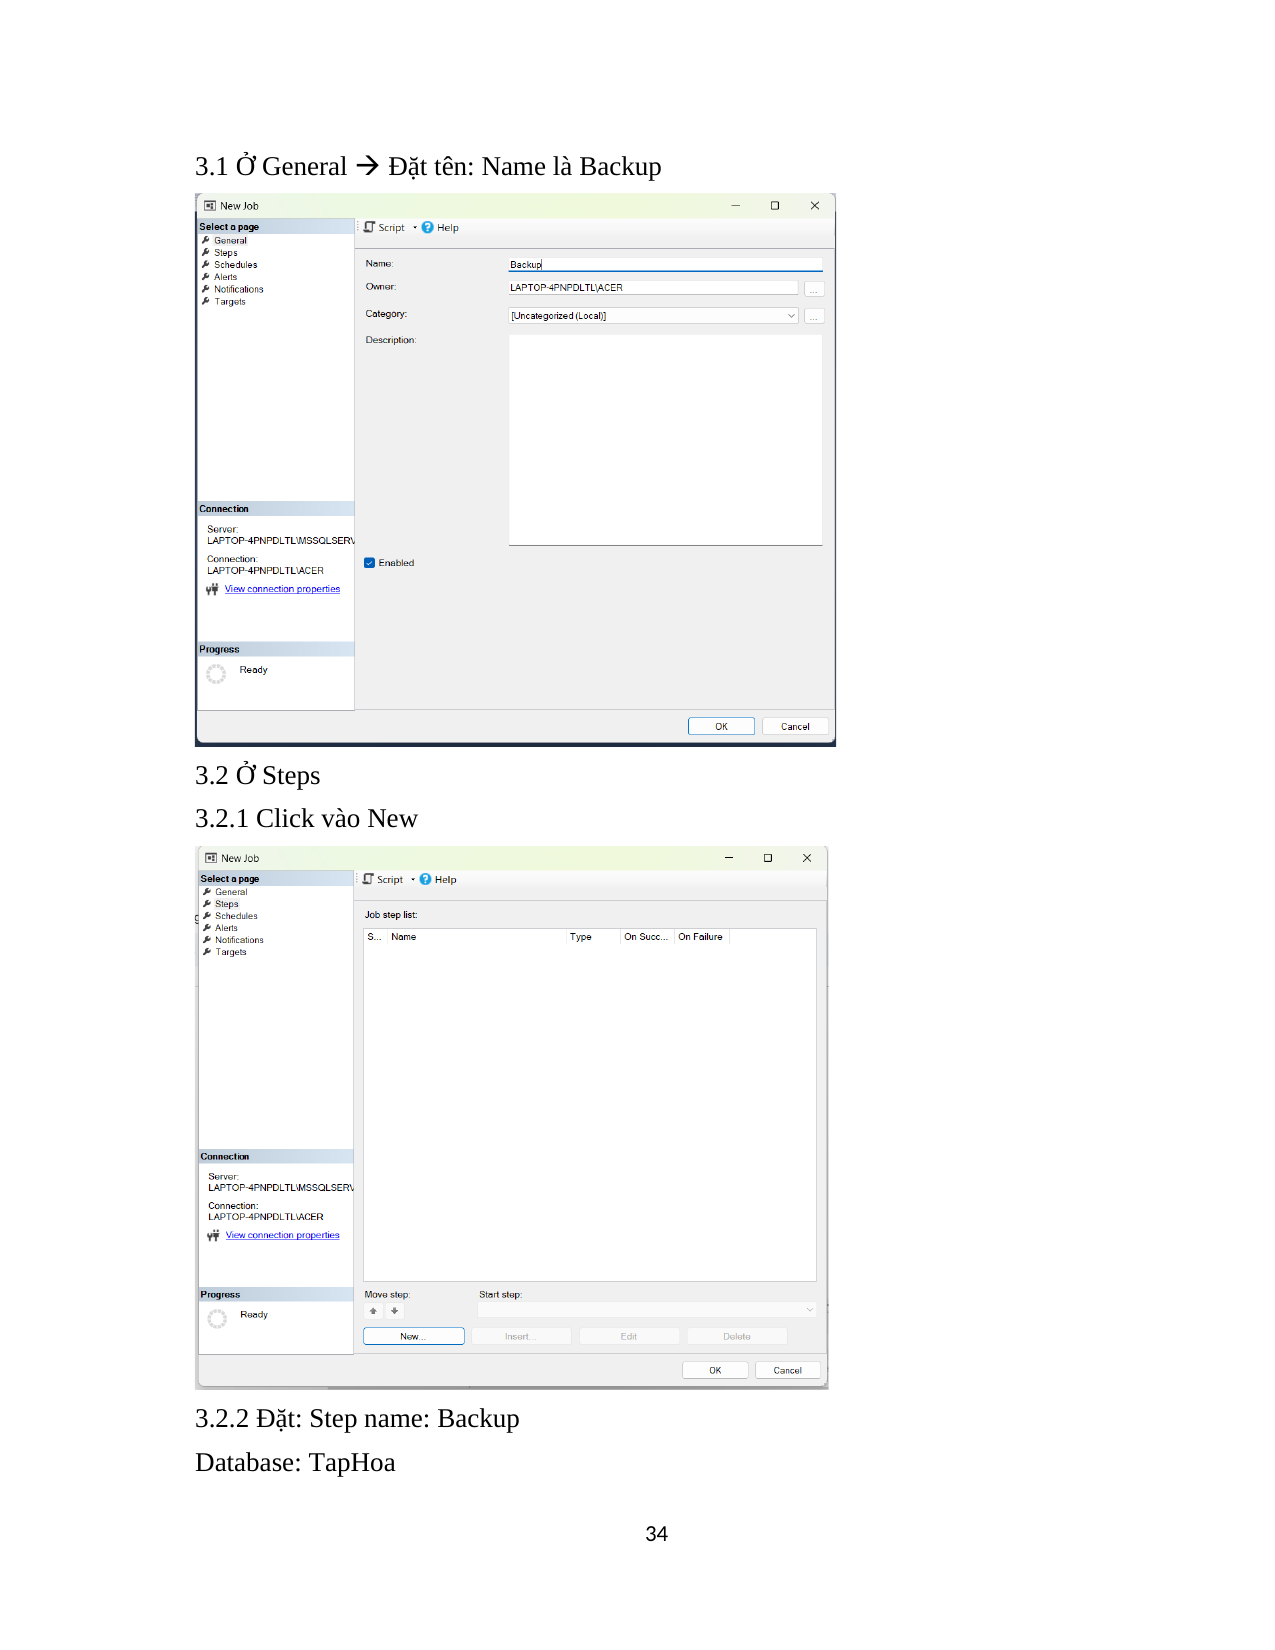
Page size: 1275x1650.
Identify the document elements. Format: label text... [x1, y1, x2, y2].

text 3.2.2 Đặt: Step name: Backup [150, 1402, 1163, 1433]
text 3.1 Ở General Đặt tên: Name là Backup [150, 150, 1163, 181]
text 3.2.1 Click vào New [150, 802, 1163, 834]
picture [194, 193, 837, 747]
text 3.2 Ở Steps [150, 759, 1163, 790]
text Database: TapHoa [150, 1446, 1163, 1477]
picture [194, 846, 829, 1390]
